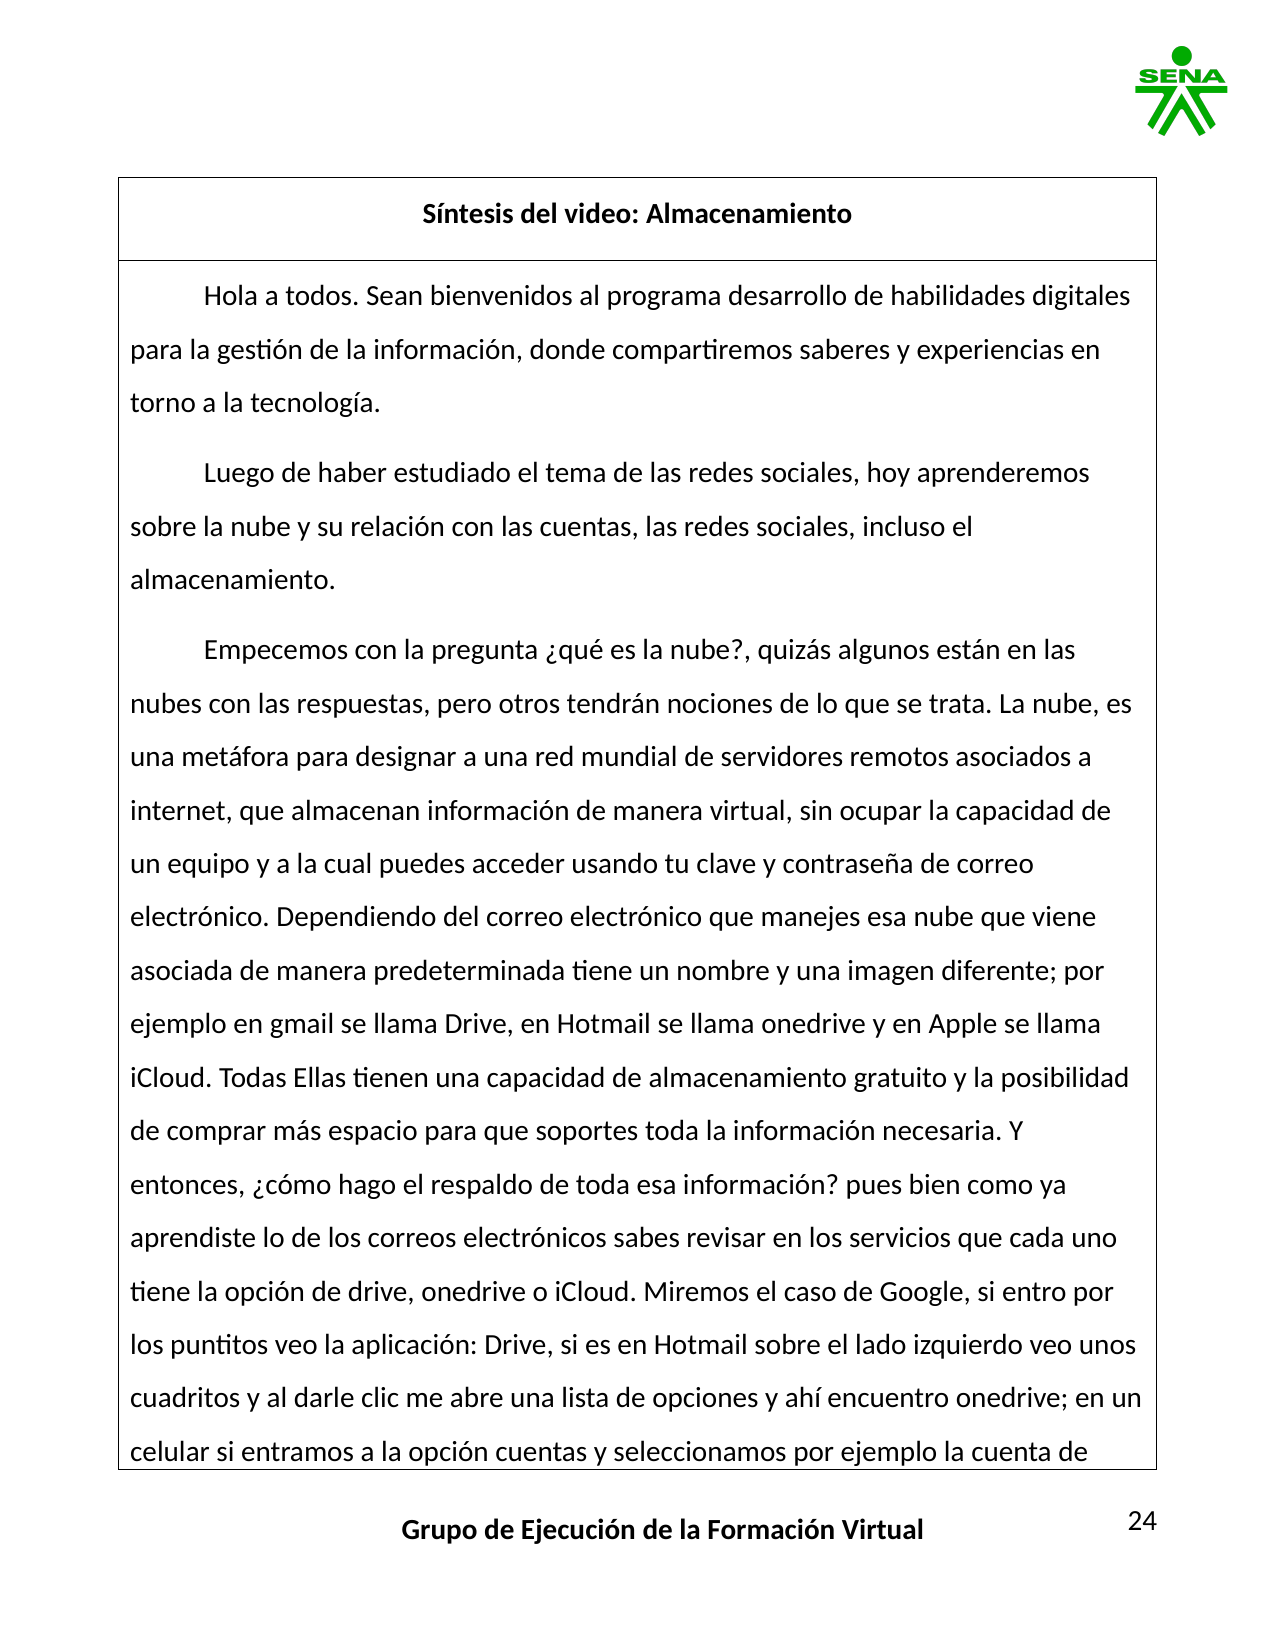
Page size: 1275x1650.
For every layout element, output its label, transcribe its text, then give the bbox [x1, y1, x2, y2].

picture [1135, 46, 1228, 136]
table_header Síntesis del video: Almacenamiento [119, 178, 1156, 260]
